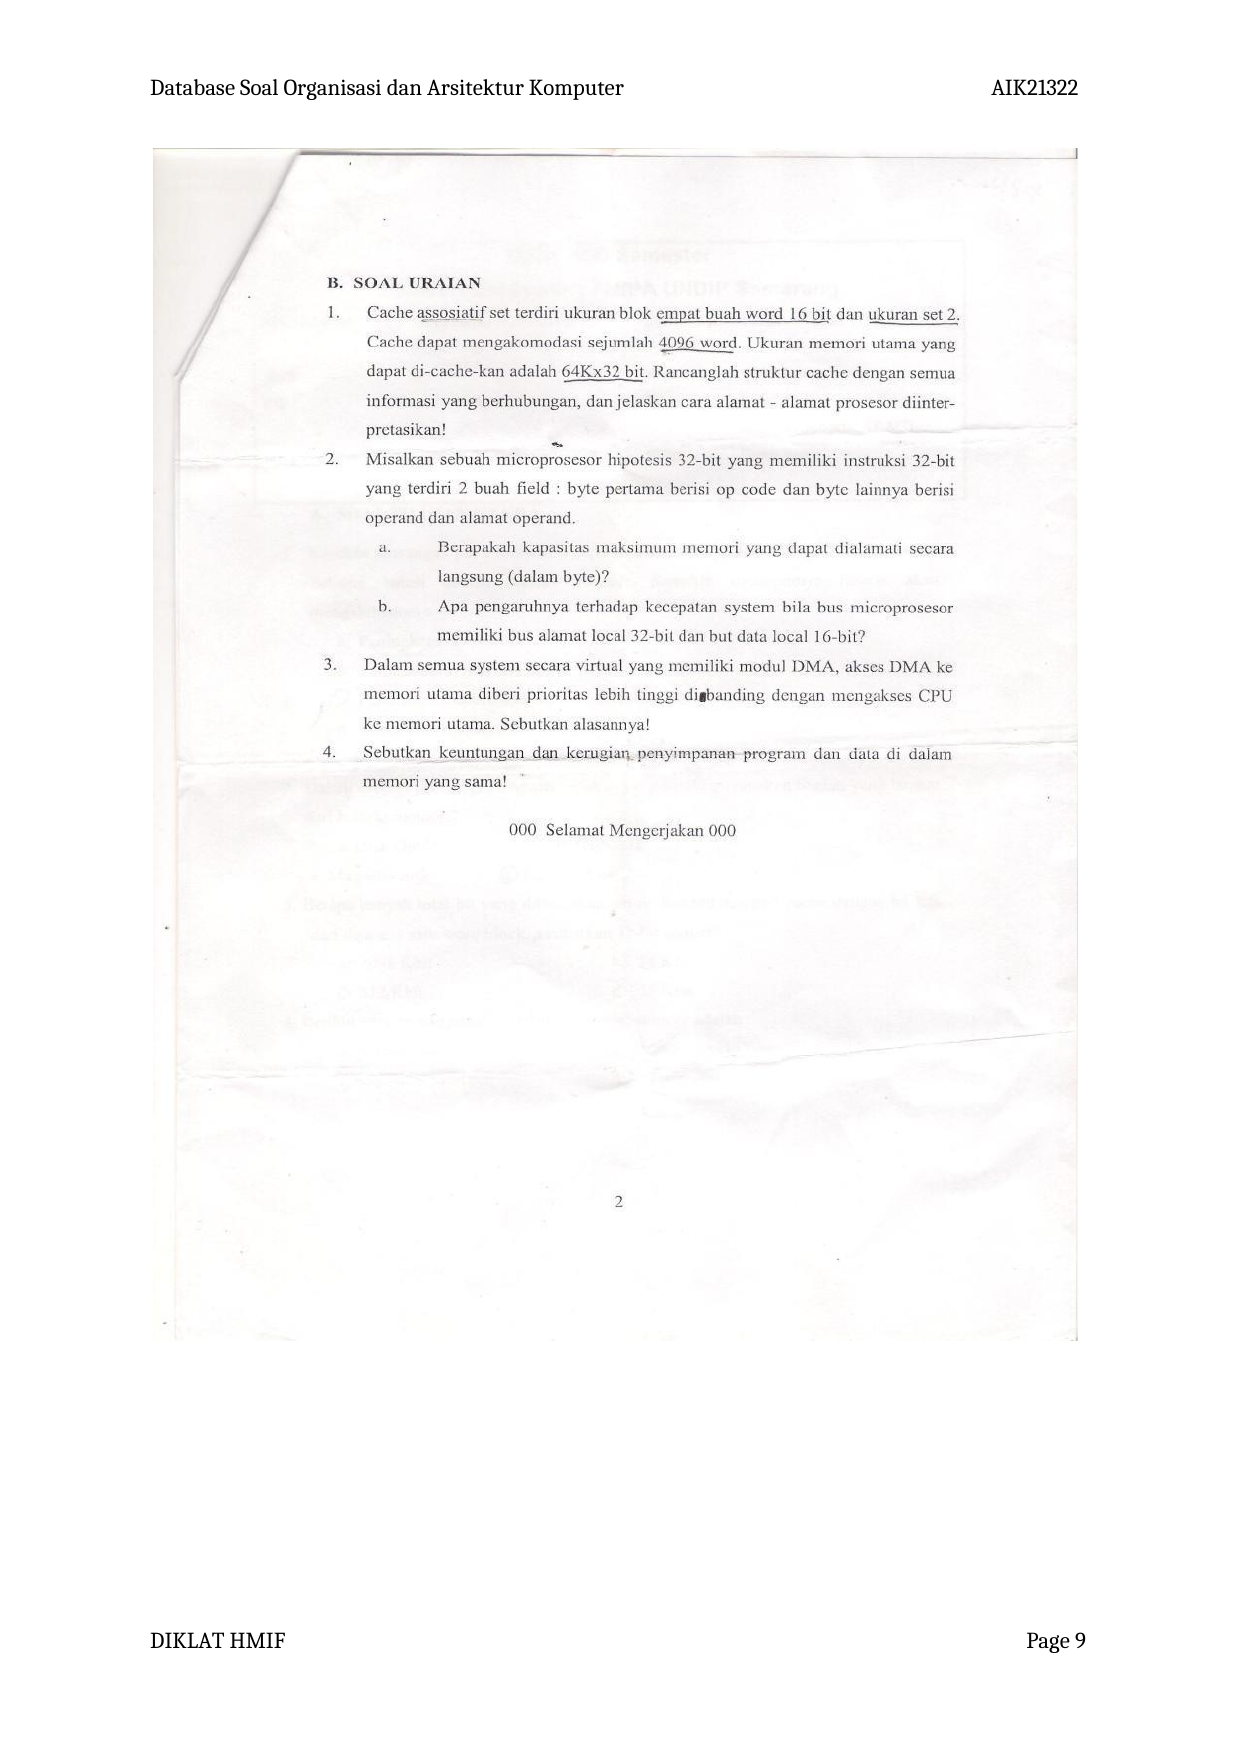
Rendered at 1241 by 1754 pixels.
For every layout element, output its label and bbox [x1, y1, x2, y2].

picture [153, 148, 1078, 1341]
